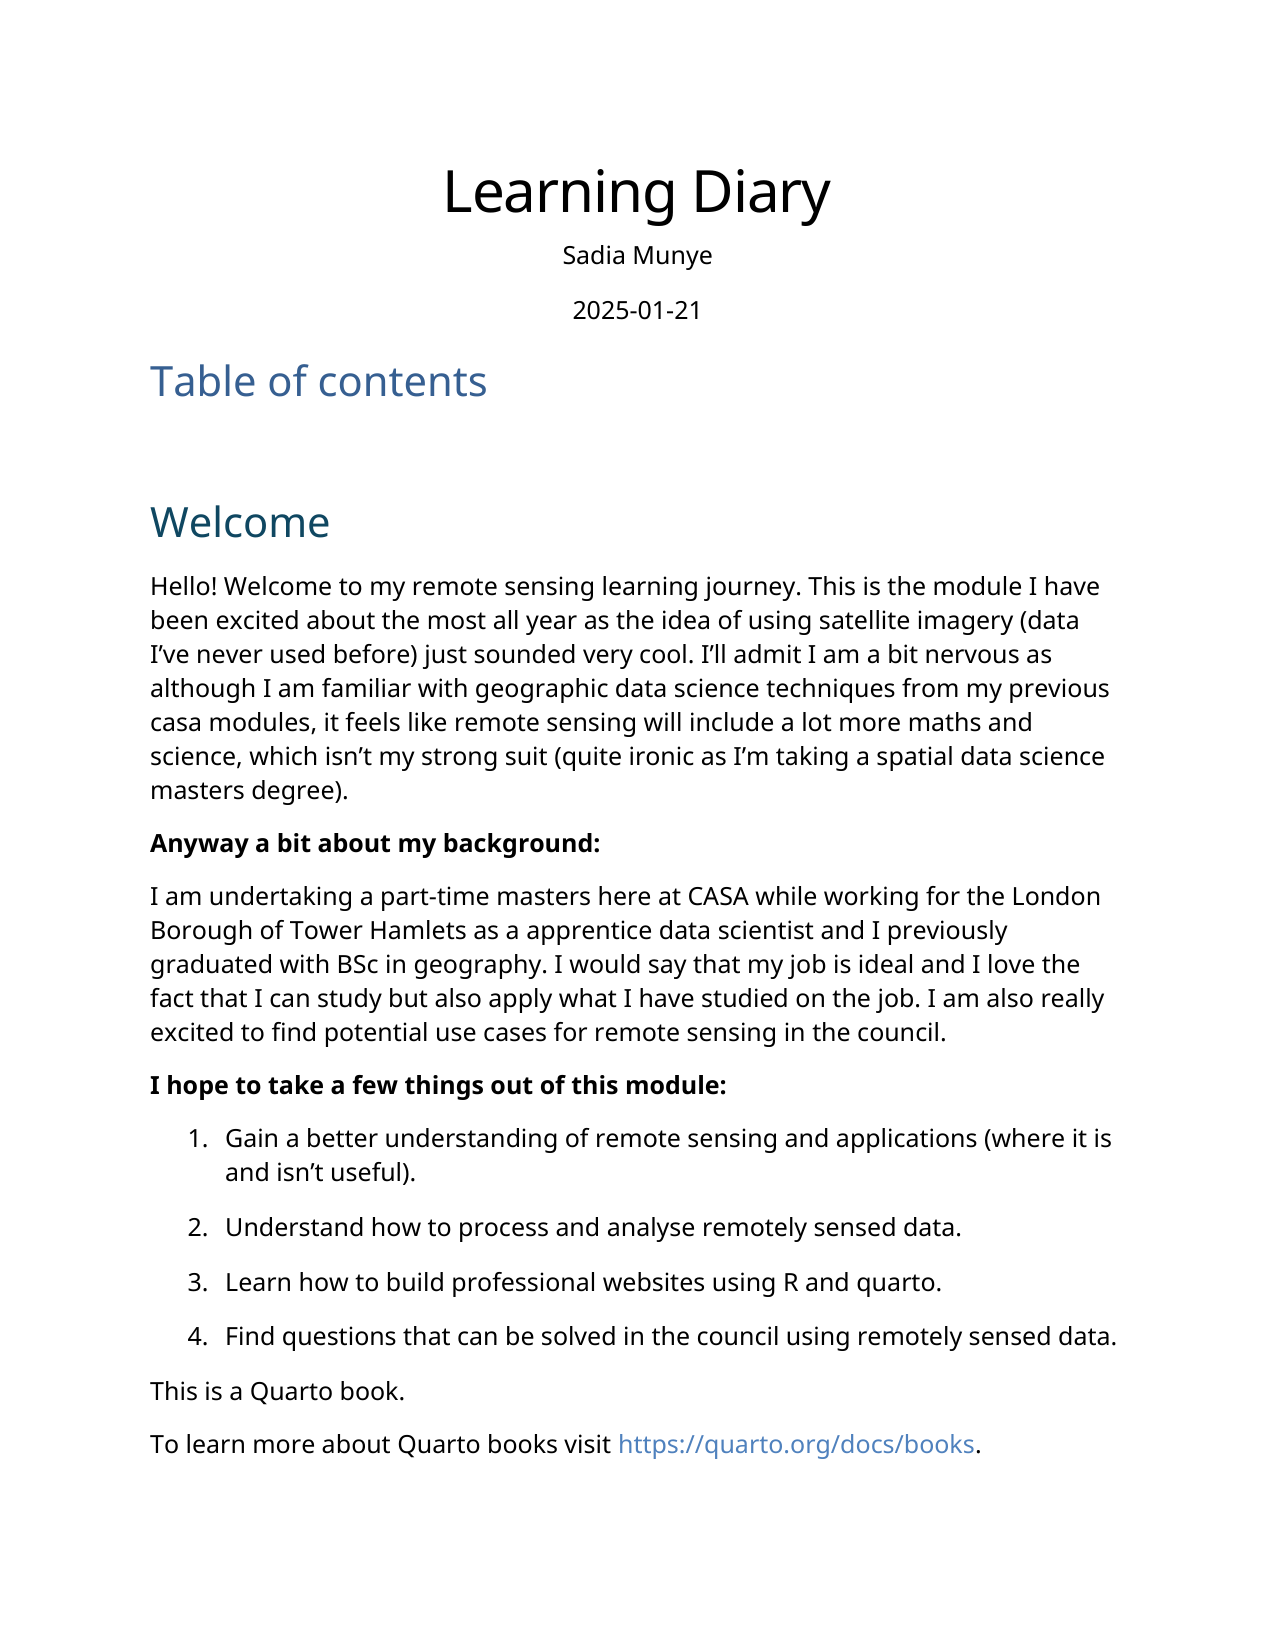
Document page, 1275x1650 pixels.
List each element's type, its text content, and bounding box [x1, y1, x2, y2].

text I hope to take a few things out of this module: [150, 1067, 1125, 1102]
text Sadia Munye [150, 238, 1125, 272]
title Learning Diary [150, 150, 1125, 229]
text 2025-01-21 [150, 293, 1125, 327]
text To learn more about Quarto books visit https://quarto.org/docs/books. [150, 1427, 1125, 1461]
list Find questions that can be solved in the council using remotely sensed data. [187, 1319, 1125, 1353]
subtitle Welcome [150, 493, 1125, 550]
list Understand how to process and analyse remotely sensed data. [187, 1209, 1125, 1243]
text This is a Quarto book. [150, 1374, 1125, 1408]
text Anyway a bit about my background: [150, 826, 1125, 860]
list Gain a better understanding of remote sensing and applications (where it is and isn’t useful). [187, 1120, 1125, 1188]
list Learn how to build professional websites using R and quarto. [187, 1264, 1125, 1298]
text I am undertaking a part-time masters here at CASA while working for the London Borough of Tower Hamlets as a apprentice data scientist and I previously graduated with BSc in geography. I would say that my job is ideal and I love the fact that I can study but also apply what I have studied on the job. I am also really excited to find potential use cases for remote sensing in the council. [150, 878, 1125, 1049]
text Hello! Welcome to my remote sensing learning journey. This is the module I have been excited about the most all year as the idea of using satellite imagery (data I’ve never used before) just sounded very cool. I’ll admit I am a bit nervous as although I am familiar with geographic data science techniques from my previous casa modules, it feels like remote sensing will include a lot more maths and science, which isn’t my strong suit (quite ironic as I’m taking a spatial data science masters degree). [150, 568, 1125, 807]
